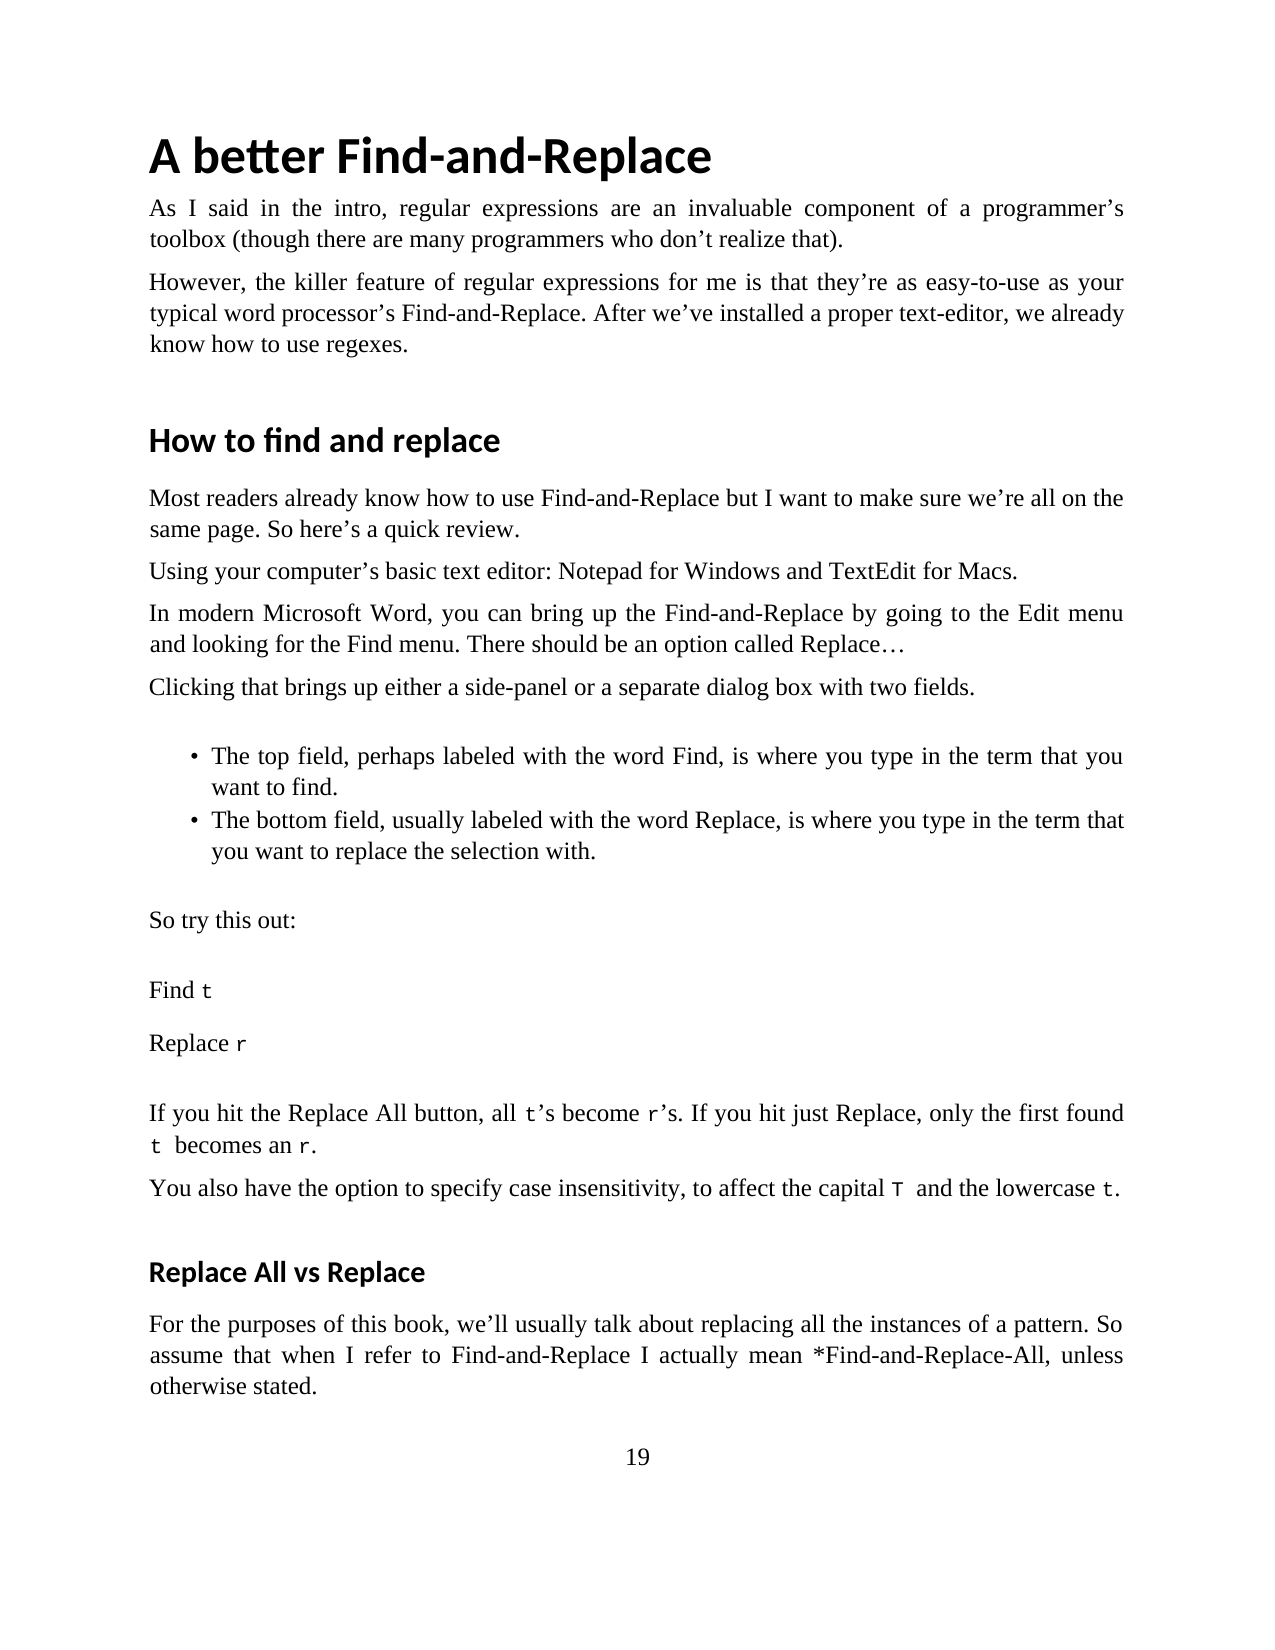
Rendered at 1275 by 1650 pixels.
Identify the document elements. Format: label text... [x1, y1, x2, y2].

text Clicking that brings up either a side-panel or a separate dialog box with two fields. [148, 672, 1125, 700]
text So try this out: [148, 905, 1125, 934]
text Most readers already know how to use Find-and-Replace but I want to make sure we’re all on the same page. So here’s a quick review. [148, 483, 1125, 543]
subtitle A better Find-and-Replace [148, 123, 1126, 186]
list The top field, perhaps labeled with the word Find, is where you type in the term that you want to find. [190, 741, 1125, 801]
text For the purposes of this book, we’ll usually talk about replacing all the instances of a pattern. So assume that when I refer to Find-and-Replace I actually mean *Find-and-Replace-All, unless otherwise stated. [148, 1309, 1125, 1400]
text As I said in the intro, regular expressions are an invaluable component of a programmer’s toolbox (though there are many programmers who don’t realize that). [148, 193, 1125, 253]
text Using your computer’s basic text editor: Notepad for Windows and TextEdit for Macs. [148, 556, 1125, 585]
text 19 [168, 1442, 1107, 1471]
subtitle Replace All vs Replace [148, 1253, 1126, 1290]
text However, the killer feature of regular expressions for me is that they’re as easy-to-use as your typical word processor’s Find-and-Replace. After we’ve installed a proper text-editor, we already know how to use regexes. [148, 267, 1125, 358]
list The bottom field, usually labeled with the word Replace, is where you type in the term that you want to replace the selection with. [190, 805, 1125, 865]
text In modern Microsoft Word, you can bring up the Find-and-Replace by going to the Edit menu and looking for the Find menu. There should be an option called Replace… [148, 598, 1125, 658]
text Find t [148, 975, 1126, 1005]
subtitle How to find and replace [148, 418, 1126, 461]
text You also have the option to specify case insensitivity, to affect the capital T and the lowercase t. [148, 1173, 1125, 1203]
text Replace r [148, 1028, 1126, 1058]
text If you hit the Replace All button, all t’s become r’s. If you hit just Replace, only the first found t becomes an r. [148, 1098, 1125, 1160]
